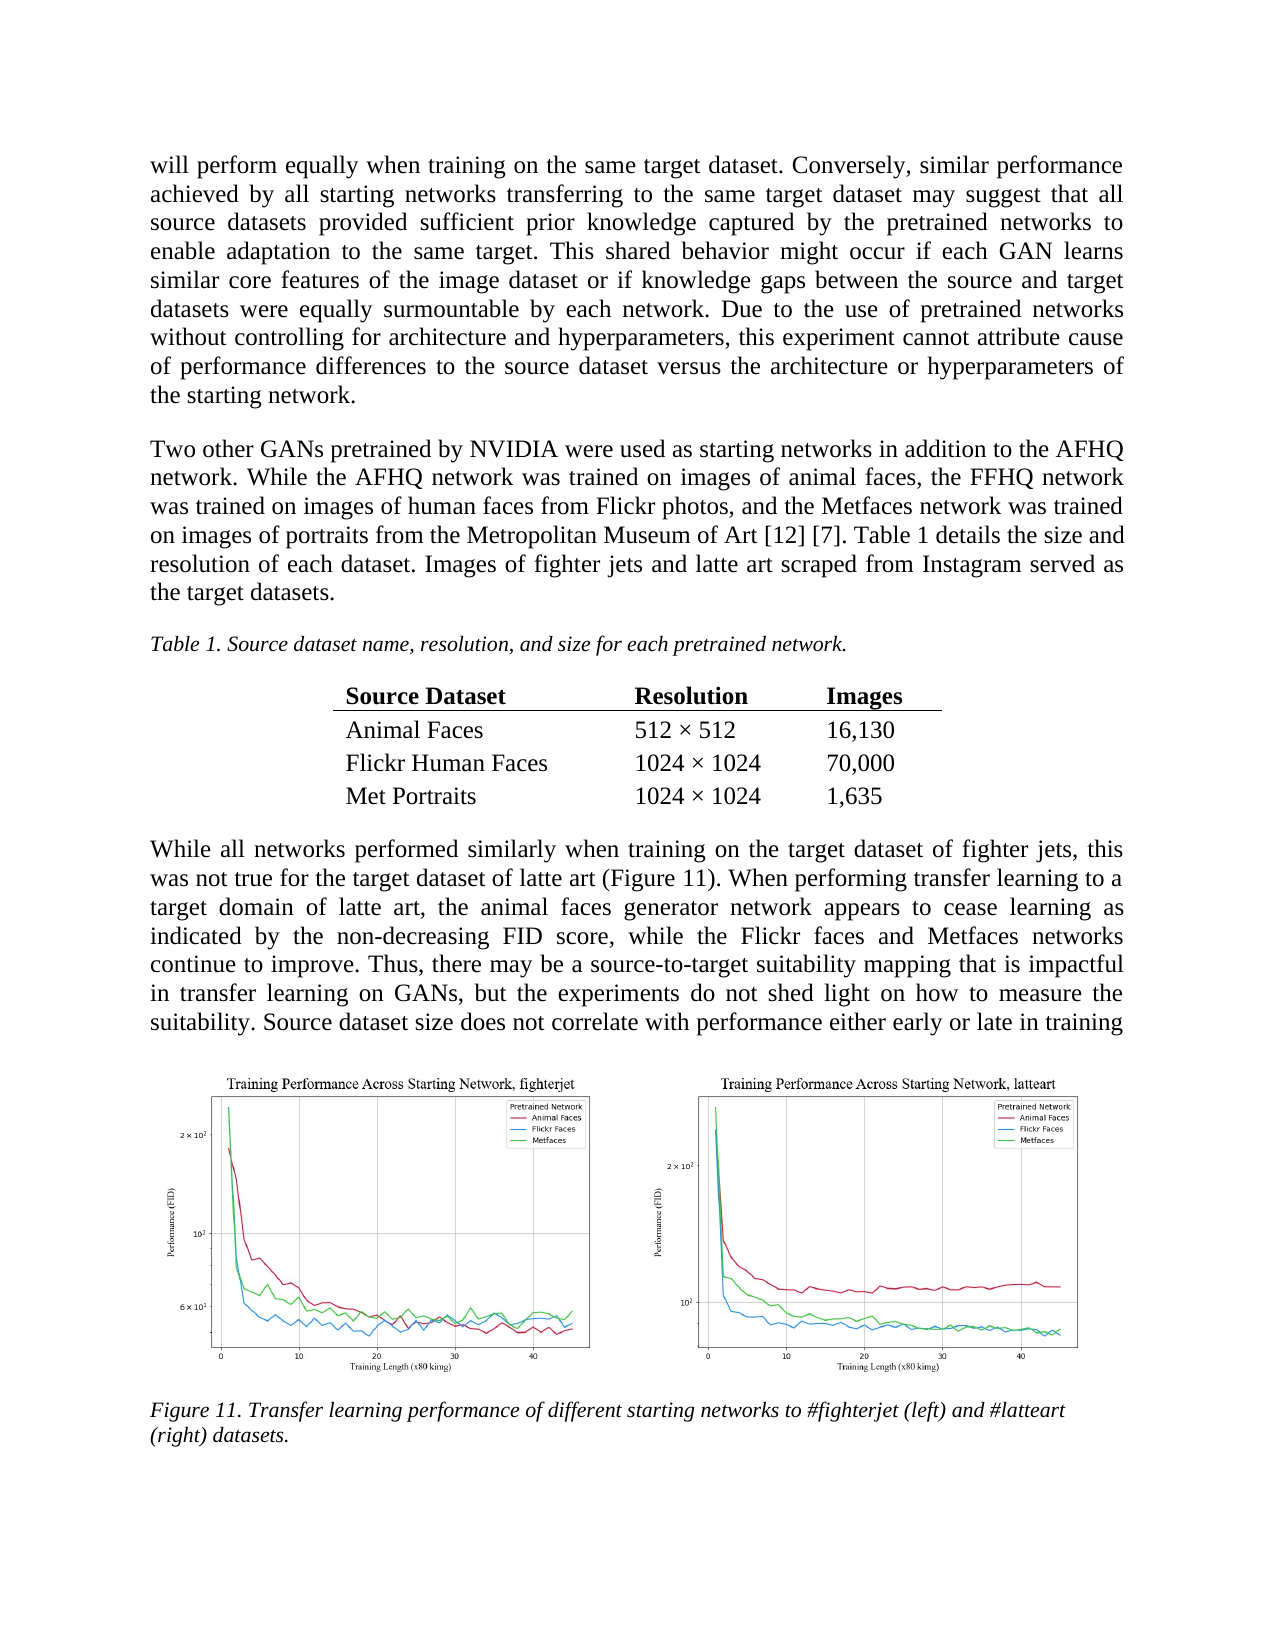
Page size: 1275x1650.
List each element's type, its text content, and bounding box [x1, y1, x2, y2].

table_cell 1024 × 1024 [622, 744, 814, 777]
text While all networks performed similarly when training on the target dataset of fighter jets, this was not true for the target dataset of latte art (Figure 11). When performing transfer learning to a target domain of latte art, the animal faces generator network appears to cease learning as indicated by the non-decreasing FID score, while the Flickr faces and Metfaces networks continue to improve. Thus, there may be a source-to-target suitability mapping that is impactful in transfer learning on GANs, but the experiments do not shed light on how to measure the suitability. Source dataset size does not correlate with performance either early or late in training for either target domain, suggesting performance differences are not a caused by size of training data. [150, 834, 1125, 1036]
table_cell Met Portraits [333, 777, 622, 809]
table_header Resolution [622, 677, 814, 710]
picture [150, 1057, 1126, 1383]
table_cell Flickr Human Faces [333, 744, 622, 777]
table_cell 512 × 512 [622, 711, 814, 744]
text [150, 150, 1125, 409]
text Two other GANs pretrained by NVIDIA were used as starting networks in addition to the AFHQ network. While the AFHQ network was trained on images of animal faces, the FFHQ network was trained on images of human faces from Flickr photos, and the Metfaces network was trained on images of portraits from the Metropolitan Museum of Art . Table 1 details the size and resolution of each dataset. Images of fighter jets and latte art scraped from Instagram served as the target datasets. [150, 434, 1125, 606]
table_cell 1024 × 1024 [622, 777, 814, 809]
text Table 1. Source dataset name, resolution, and size for each pretrained network. [150, 631, 1125, 656]
table_header Images [814, 677, 942, 710]
table_cell 16,130 [814, 711, 942, 744]
table_header Source Dataset [333, 677, 622, 710]
table_cell 1,635 [814, 777, 942, 809]
table_cell 70,000 [814, 744, 942, 777]
table_cell Animal Faces [333, 711, 622, 744]
